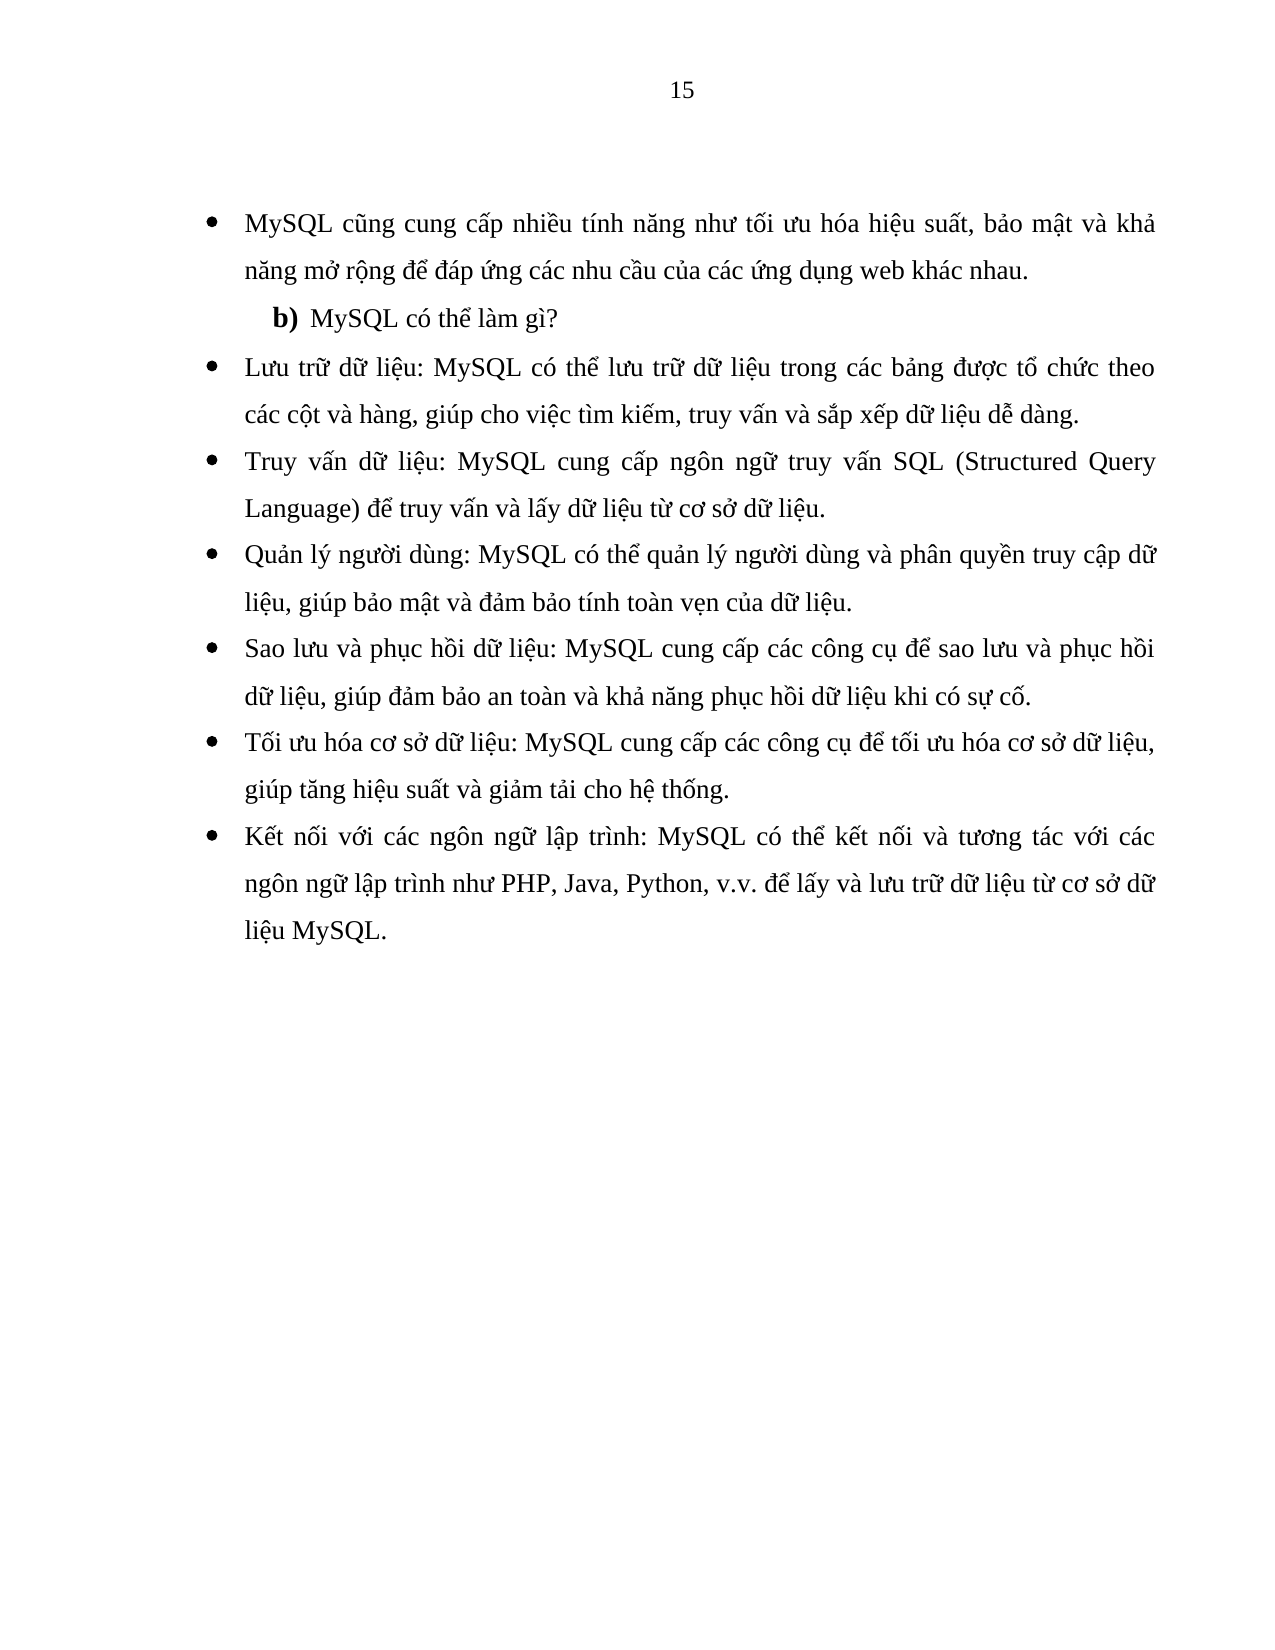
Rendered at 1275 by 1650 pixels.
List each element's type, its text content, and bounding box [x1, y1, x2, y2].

list MySQL cũng cung cấp nhiều tính năng như tối ưu hóa hiệu suất, bảo mật và khả năng mở rộng để đáp ứng các nhu cầu của các ứng dụng web khác nhau. [207, 207, 1157, 285]
list Lưu trữ dữ liệu: MySQL có thể lưu trữ dữ liệu trong các bảng được tổ chức theo các cột và hàng, giúp cho việc tìm kiếm, truy vấn và sắp xếp dữ liệu dễ dàng. [207, 351, 1157, 429]
list Truy vấn dữ liệu: MySQL cung cấp ngôn ngữ truy vấn SQL (Structured Query Language) để truy vấn và lấy dữ liệu từ cơ sở dữ liệu. [207, 445, 1157, 523]
list Tối ưu hóa cơ sở dữ liệu: MySQL cung cấp các công cụ để tối ưu hóa cơ sở dữ liệu, giúp tăng hiệu suất và giảm tải cho hệ thống. [207, 726, 1157, 805]
list MySQL có thể làm gì? [272, 301, 1157, 334]
list Quản lý người dùng: MySQL có thể quản lý người dùng và phân quyền truy cập dữ liệu, giúp bảo mật và đảm bảo tính toàn vẹn của dữ liệu. [207, 539, 1157, 617]
list Kết nối với các ngôn ngữ lập trình: MySQL có thể kết nối và tương tác với các ngôn ngữ lập trình như PHP, Java, Python, v.v. để lấy và lưu trữ dữ liệu từ cơ sở dữ liệu MySQL. [207, 820, 1157, 945]
list Sao lưu và phục hồi dữ liệu: MySQL cung cấp các công cụ để sao lưu và phục hồi dữ liệu, giúp đảm bảo an toàn và khả năng phục hồi dữ liệu khi có sự cố. [207, 632, 1157, 711]
